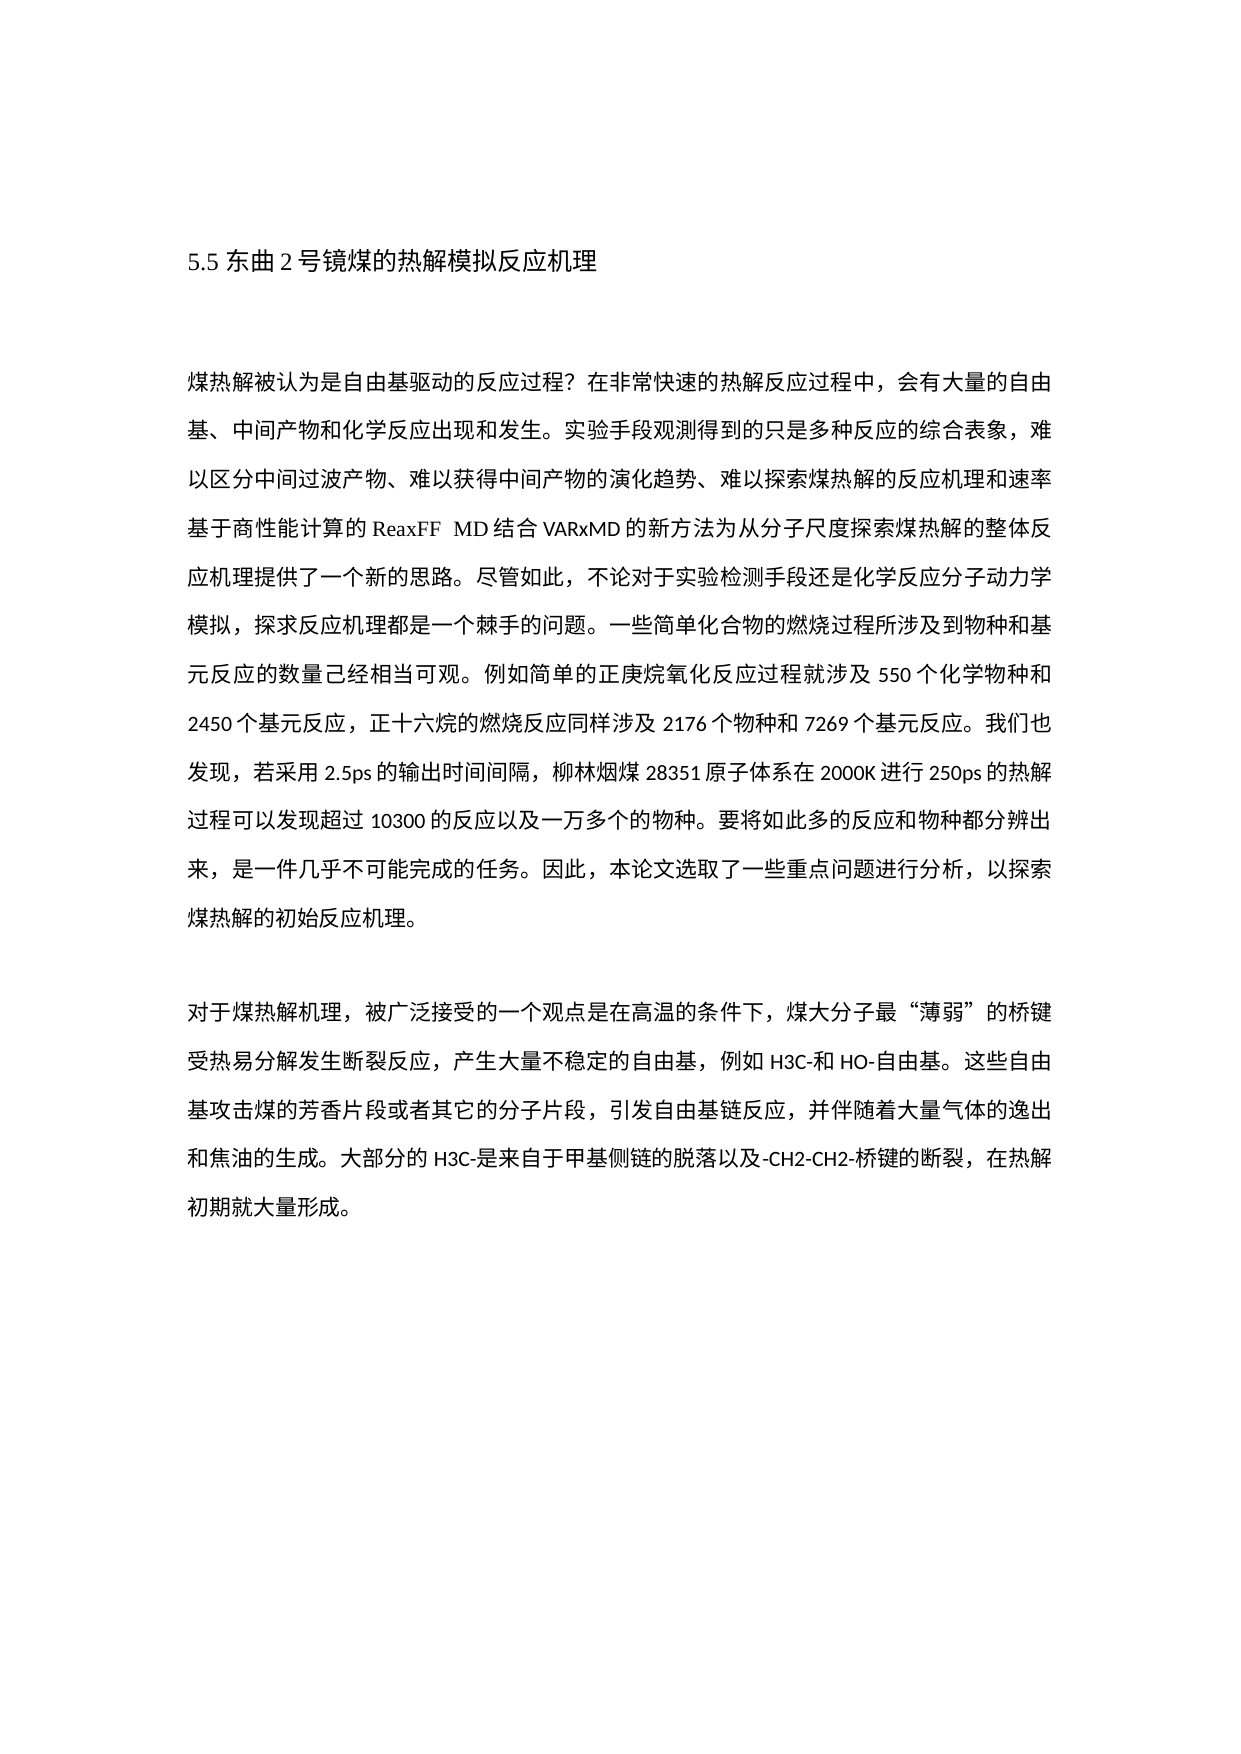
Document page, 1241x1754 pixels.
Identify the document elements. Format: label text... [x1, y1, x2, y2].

text 5.5 东曲2号镜煤的热解模拟反应机理 [187, 227, 1053, 292]
text 煤热解被认为是自由基驱动的反应过程？在非常快速的热解反应过程中，会有大量的自由基、中间产物和化学反应出现和发生。实验手段观測得到的只是多种反应的综合表象，难以区分中间过波产物、难以获得中间产物的演化趋势、难以探索煤热解的反应机理和速率。基于商性能计算的ReaxFF MD结合VARxMD的新方法为从分子尺度探索煤热解的整体反应机理提供了一个新的思路。尽管如此，不论对于实验检测手段还是化学反应分子动力学模拟，探求反应机理都是一个棘手的问题。一些简单化合物的燃烧过程所涉及到物种和基元反应的数量己经相当可观。例如简单的正庚烷氧化反应过程就涉及550个化学物种和2450个基元反应，正十六烷的燃烧反应同样涉及2176个物种和7269个基元反应。我们也发现，若采用2.5ps的输出时间间隔，柳林烟煤28351原子体系在2000K进行250ps的热解过程可以发现超过10300的反应以及一万多个的物种。要将如此多的反应和物种都分辨出来，是一件几乎不可能完成的任务。因此，本论文选取了一些重点问题进行分析，以探索煤热解的初始反应机理。 [187, 364, 1053, 933]
text 对于煤热解机理，被广泛接受的一个观点是在高温的条件下，煤大分子最“薄弱”的桥键受热易分解发生断裂反应，产生大量不稳定的自由基，例如H3C-和HO-自由基。这些自由基攻击煤的芳香片段或者其它的分子片段，引发自由基链反应，并伴随着大量气体的逸出和焦油的生成。大部分的H3C-是来自于甲基侧链的脱落以及-CH2-CH2-桥键的断裂，在热解初期就大量形成。 [187, 995, 1053, 1222]
